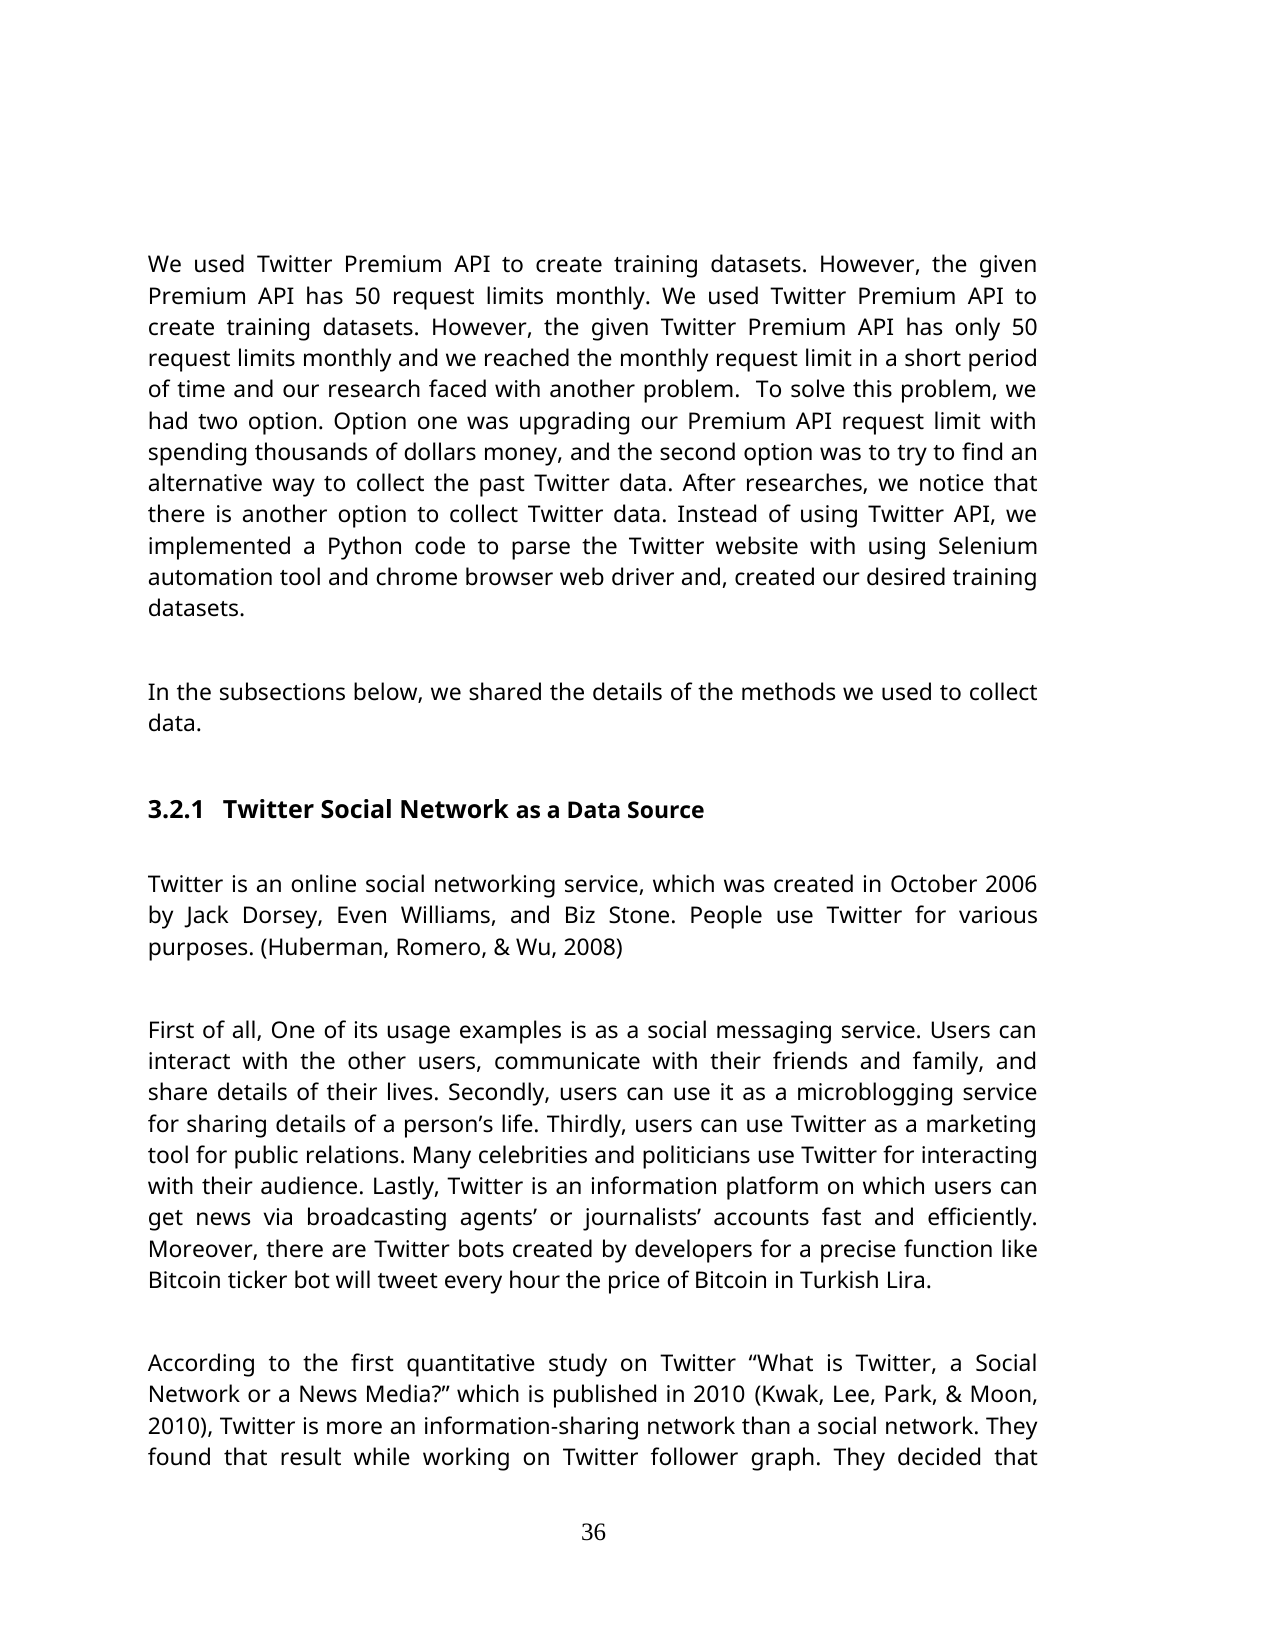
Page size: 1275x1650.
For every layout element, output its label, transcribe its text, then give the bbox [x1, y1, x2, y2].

text We used Twitter Premium API to create training datasets. However, the given Premium API has 50 request limits monthly. We used Twitter Premium API to create training datasets. However, the given Twitter Premium API has only 50 request limits monthly and we reached the monthly request limit in a short period of time and our research faced with another problem. To solve this problem, we had two option. Option one was upgrading our Premium API request limit with spending thousands of dollars money, and the second option was to try to find an alternative way to collect the past Twitter data. After researches, we notice that there is another option to collect Twitter data. Instead of using Twitter API, we implemented a Python code to parse the Twitter website with using Selenium automation tool and chrome browser web driver and, created our desired training datasets. [148, 248, 1039, 623]
text Twitter is an online social networking service, which was created in October 2006 by Jack Dorsey, Even Williams, and Biz Stone. People use Twitter for various purposes. (Huberman, Romero, & Wu, 2008) [148, 868, 1039, 962]
text First of all, One of its usage examples is as a social messaging service. Users can interact with the other users, communicate with their friends and family, and share details of their lives. Secondly, users can use it as a microblogging service for sharing details of a person’s life. Thirdly, users can use Twitter as a marketing tool for public relations. Many celebrities and politicians use Twitter for interacting with their audience. Lastly, Twitter is an information platform on which users can get news via broadcasting agents’ or journalists’ accounts fast and efficiently. Moreover, there are Twitter bots created by developers for a precise function like Bitcoin ticker bot will tweet every hour the price of Bitcoin in Turkish Lira. [148, 1014, 1039, 1295]
text In the subsections below, we shared the details of the methods we used to collect data. [148, 676, 1039, 738]
subtitle Twitter Social Network as a Data Source [148, 792, 1039, 826]
